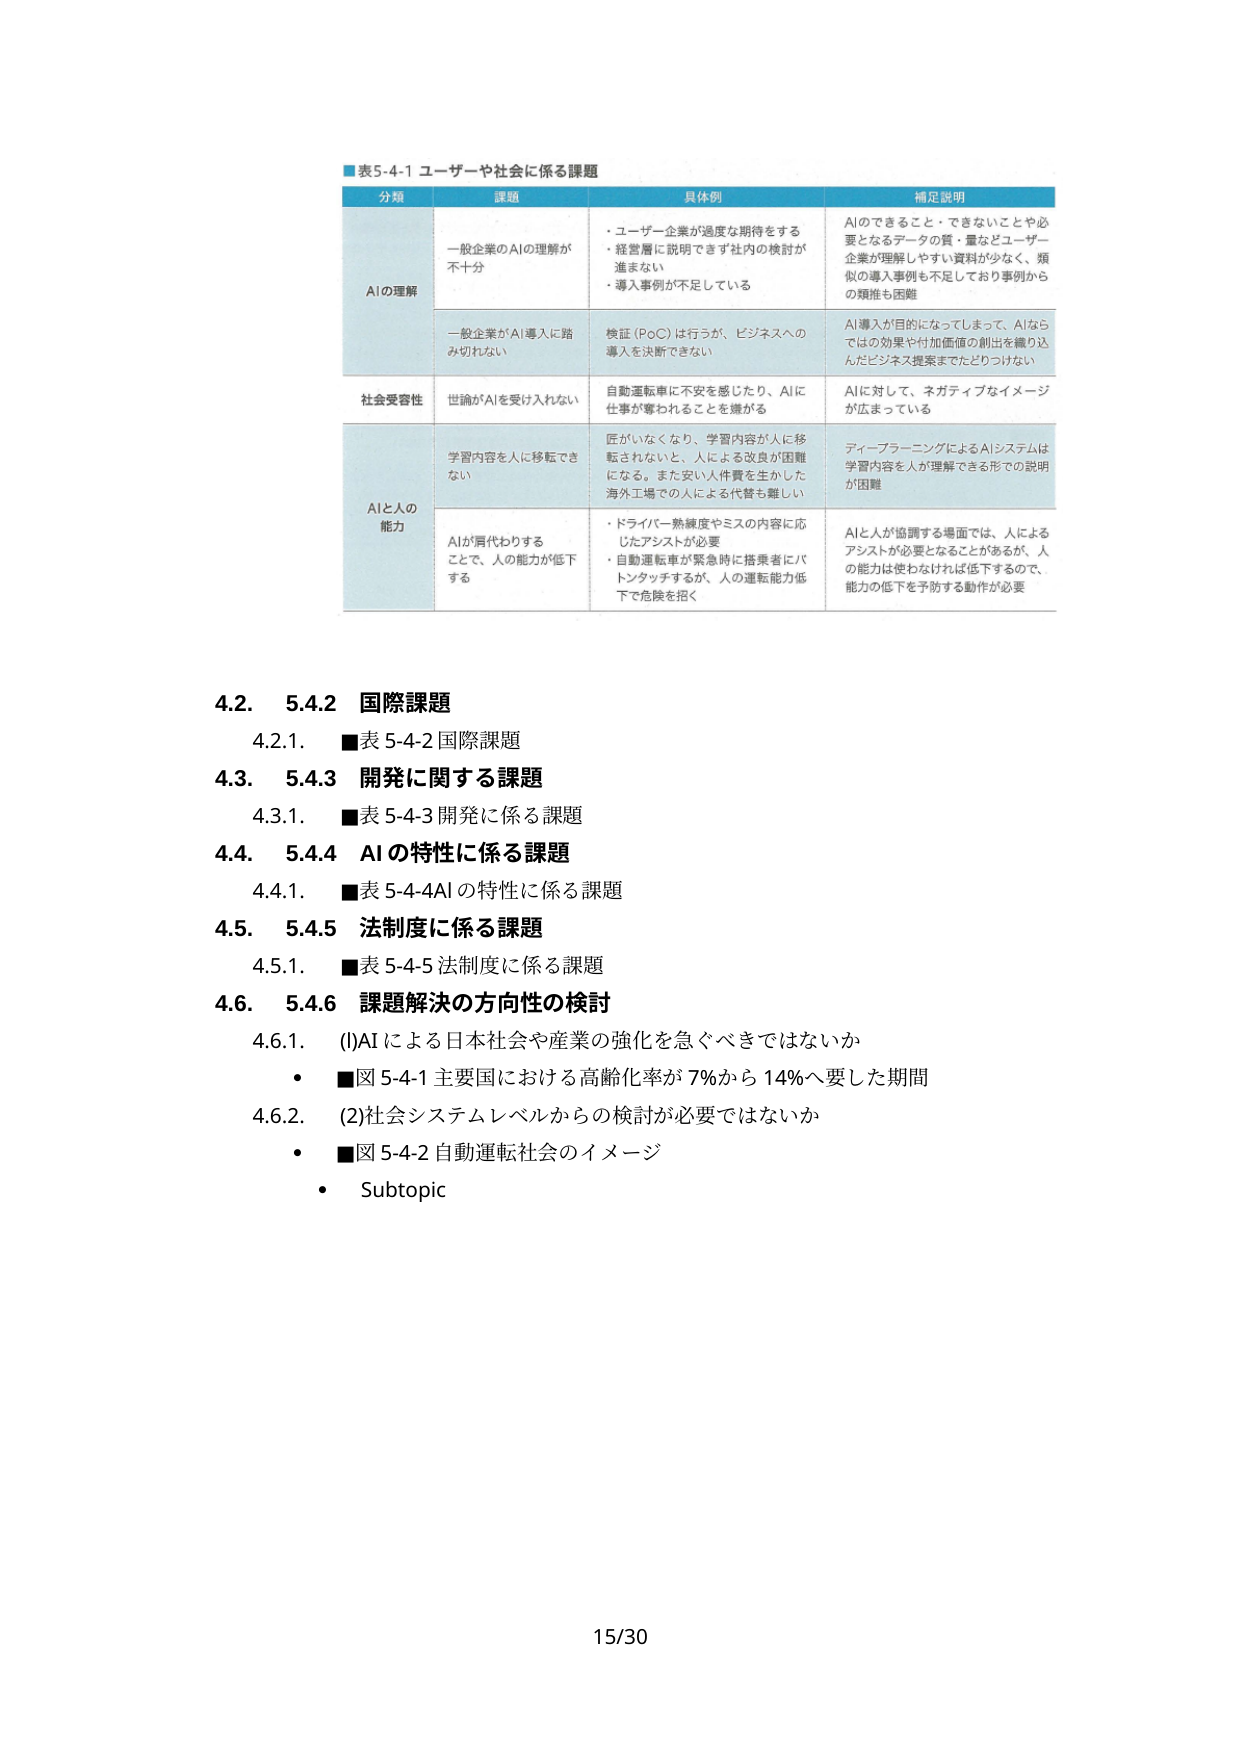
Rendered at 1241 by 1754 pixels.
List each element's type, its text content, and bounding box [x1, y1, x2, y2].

list ■表5-4-4Alの特性に係る課題 [252, 871, 1063, 908]
subtitle 5.4.2 国際課題 [215, 683, 1058, 721]
list ■表5-4-5法制度に係る課題 [252, 946, 1063, 983]
list ■表5-4-3開発に係る課題 [252, 796, 1063, 833]
subtitle 5.4.5 法制度に係る課題 [215, 908, 1058, 946]
subtitle 5.4.4 AIの特性に係る課題 [215, 833, 1058, 871]
list (2)社会システムレベルからの検討が必要ではないか [252, 1096, 1063, 1133]
subtitle 5.4.6 課題解決の方向性の検討 [215, 983, 1058, 1021]
list ■図5-4-1主要国における高齢化率が7%から14%へ要した期間 [294, 1058, 1063, 1096]
list ■表5-4-2国際課題 [252, 721, 1063, 758]
subtitle 5.4.3 開発に関する課題 [215, 758, 1058, 796]
picture [335, 158, 1063, 621]
list ■図5-4-2自動運転社会のイメージ [294, 1133, 1063, 1171]
list Subtopic [319, 1171, 1063, 1208]
list (l)AIによる日本社会や産業の強化を急ぐべきではないか [252, 1021, 1063, 1058]
